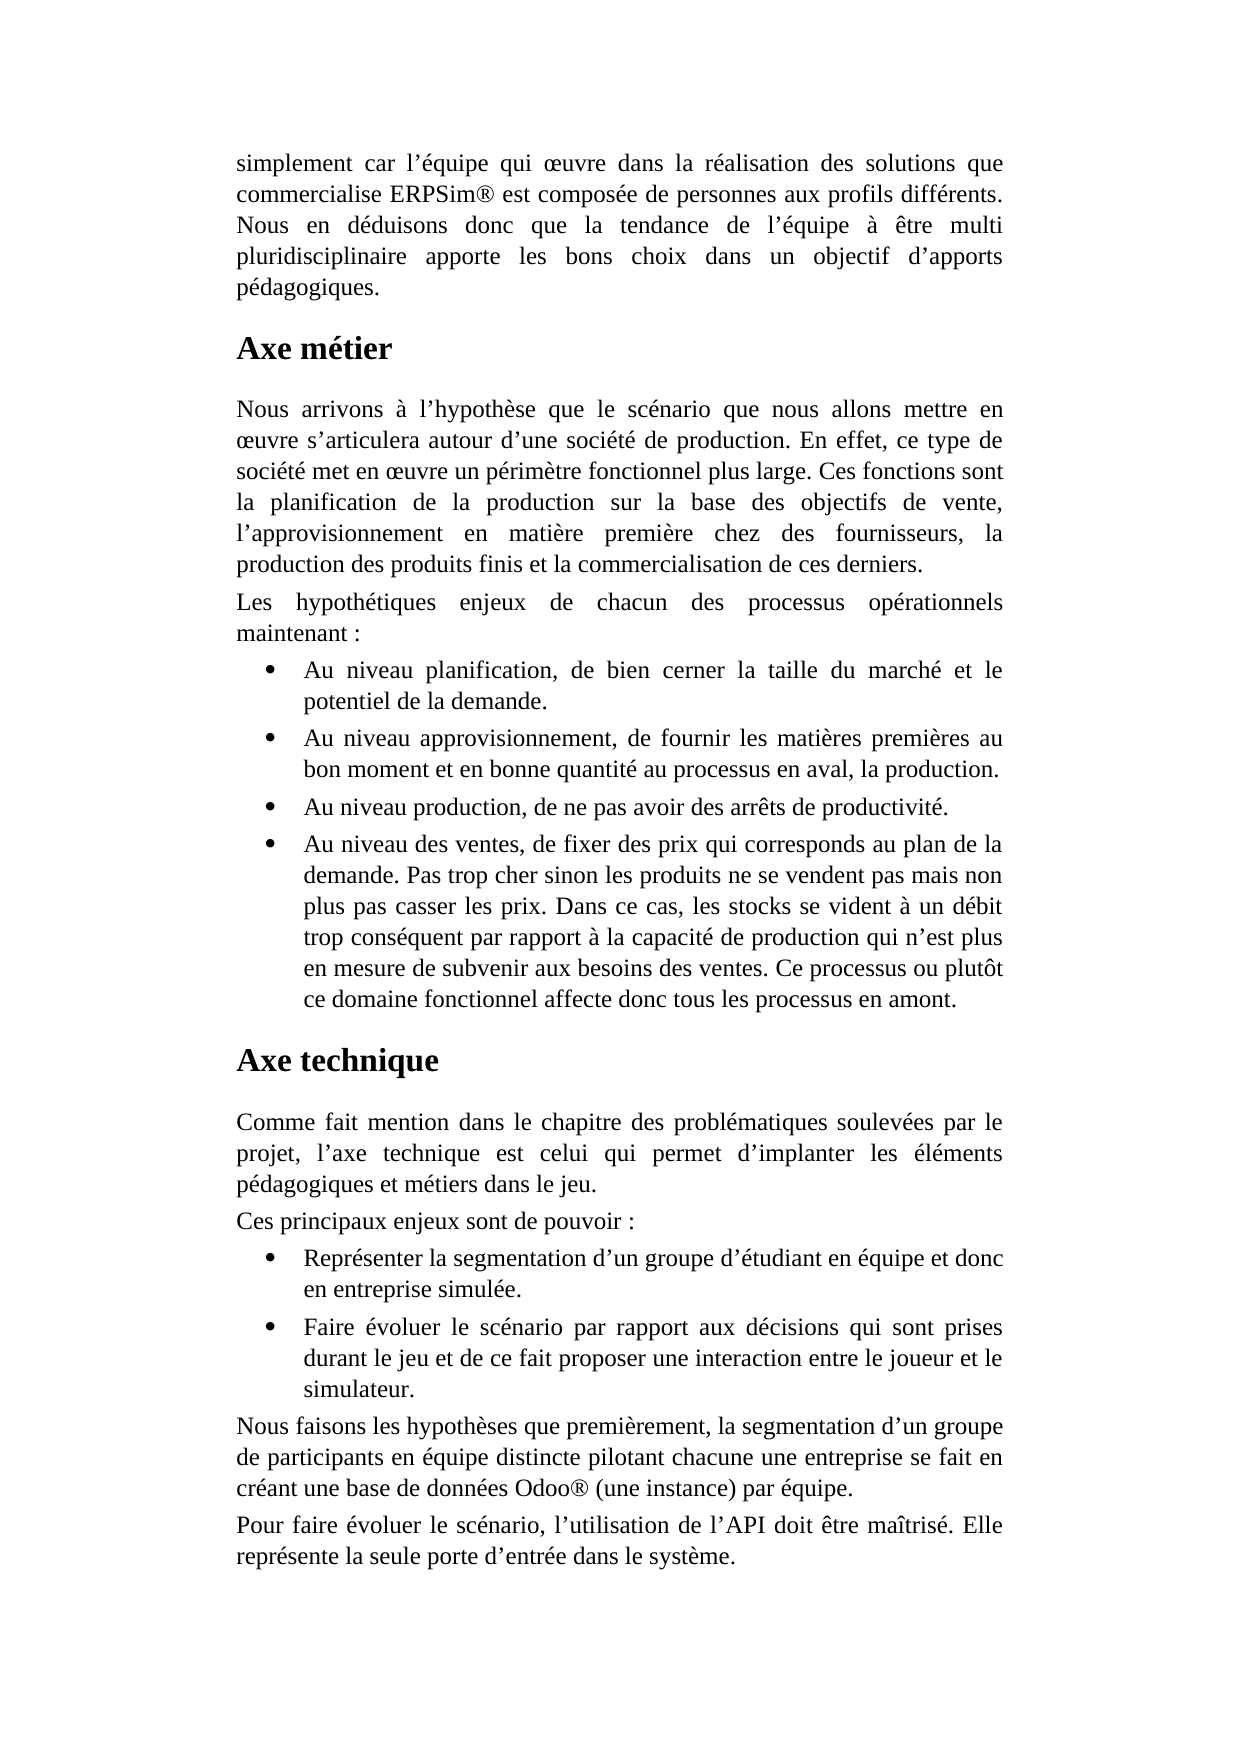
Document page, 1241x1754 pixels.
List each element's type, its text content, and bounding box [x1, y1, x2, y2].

list Représenter la segmentation d’un groupe d’étudiant en équipe et donc en entreprise simulée. [266, 1243, 1004, 1303]
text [236, 148, 1004, 301]
text Pour faire évoluer le scénario, l’utilisation de l’API doit être maîtrisé. Elle représente la seule porte d’entrée dans le système. [236, 1510, 1004, 1570]
list Au niveau planification, de bien cerner la taille du marché et le potentiel de la demande. [266, 655, 1004, 715]
list Au niveau approvisionnement, de fournir les matières premières au bon moment et en bonne quantité au processus en aval, la production. [266, 723, 1004, 783]
text Comme fait mention dans le chapitre des problématiques soulevées par le projet, l’axe technique est celui qui permet d’implanter les éléments pédagogiques et métiers dans le jeu. [236, 1107, 1004, 1197]
list Au niveau des ventes, de fixer des prix qui corresponds au plan de la demande. Pas trop cher sinon les produits ne se vendent pas mais non plus pas casser les prix. Dans ce cas, les stocks se vident à un débit trop conséquent par rapport à la capacité de production qui n’est plus en mesure de subvenir aux besoins des ventes. Ce processus ou plutôt ce domaine fonctionnel affecte donc tous les processus en amont. [266, 829, 1004, 1013]
text Axe métier [236, 328, 1004, 366]
text Axe technique [236, 1040, 1004, 1079]
text Les hypothétiques enjeux de chacun des processus opérationnels maintenant : [236, 587, 1004, 647]
list Faire évoluer le scénario par rapport aux décisions qui sont prises durant le jeu et de ce fait proposer une interaction entre le joueur et le simulateur. [266, 1312, 1004, 1402]
text Ces principaux enjeux sont de pouvoir : [236, 1206, 1004, 1235]
list Au niveau production, de ne pas avoir des arrêts de productivité. [266, 792, 1004, 821]
text Nous faisons les hypothèses que premièrement, la segmentation d’un groupe de participants en équipe distincte pilotant chacune une entreprise se fait en créant une base de données Odoo® (une instance) par équipe. [236, 1411, 1004, 1502]
text Nous arrivons à l’hypothèse que le scénario que nous allons mettre en œuvre s’articulera autour d’une société de production. En effet, ce type de société met en œuvre un périmètre fonctionnel plus large. Ces fonctions sont la planification de la production sur la base des objectifs de vente, l’approvisionnement en matière première chez des fournisseurs, la production des produits finis et la commercialisation de ces derniers. [236, 394, 1004, 578]
